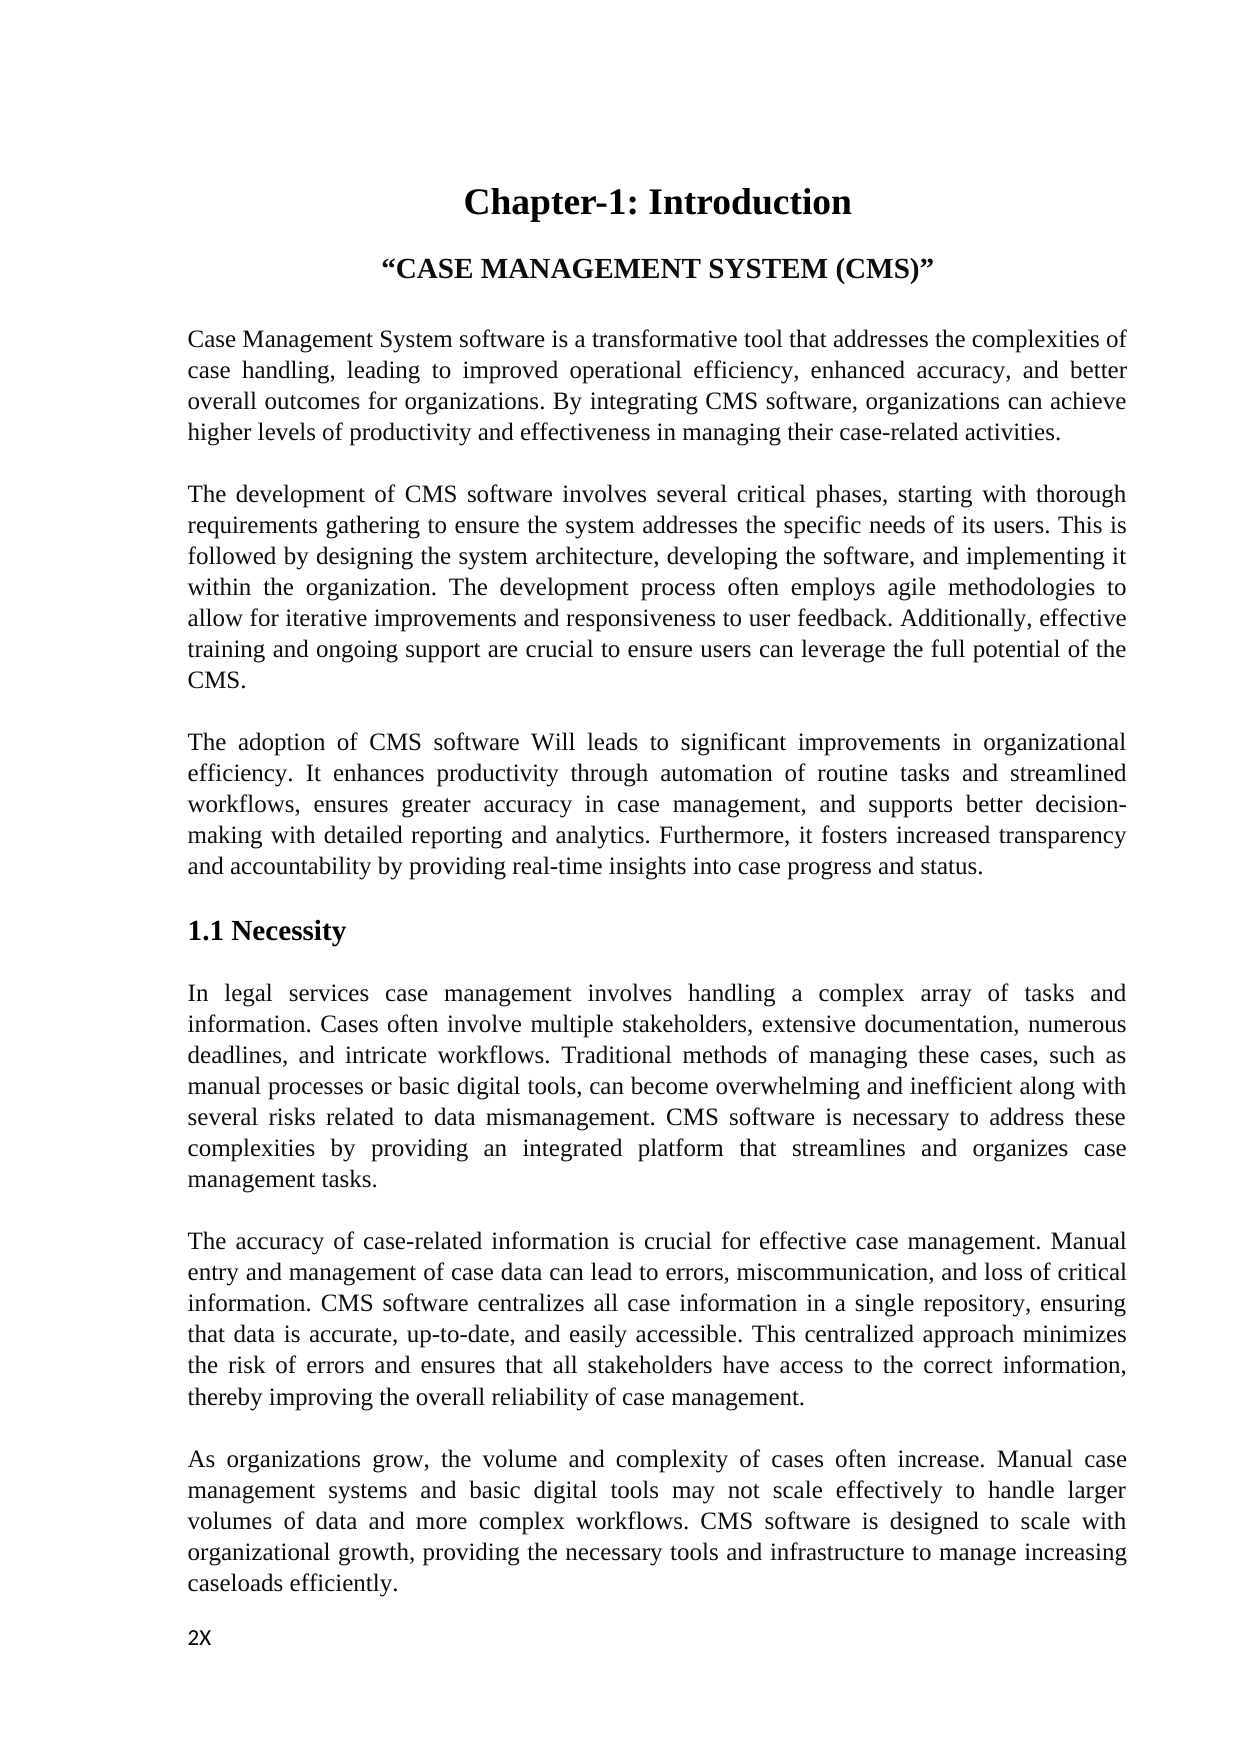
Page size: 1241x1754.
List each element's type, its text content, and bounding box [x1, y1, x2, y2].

text The development of CMS software involves several critical phases, starting with thorough requirements gathering to ensure the system addresses the specific needs of its users. This is followed by designing the system architecture, developing the software, and implementing it within the organization. The development process often employs agile methodologies to allow for iterative improvements and responsiveness to user feedback. Additionally, effective training and ongoing support are crucial to ensure users can leverage the full potential of the CMS. [187, 479, 1128, 694]
subtitle Chapter-1: Introduction [187, 179, 1128, 222]
text The adoption of CMS software Will leads to significant improvements in organizational efficiency. It enhances productivity through automation of routine tasks and streamlined workflows, ensures greater accuracy in case management, and supports better decision-making with detailed reporting and analytics. Furthermore, it fosters increased transparency and accountability by providing real-time insights into case progress and status. [187, 727, 1128, 880]
text The accuracy of case-related information is crucial for effective case management. Manual entry and management of case data can lead to errors, miscommunication, and loss of critical information. CMS software centralizes all case information in a single repository, ensuring that data is accurate, up-to-date, and easily accessible. This centralized approach minimizes the risk of errors and ensures that all stakeholders have access to the correct information, thereby improving the overall reliability of case management. [187, 1226, 1128, 1410]
text Case Management System software is a transformative tool that addresses the complexities of case handling, leading to improved operational efficiency, enhanced accuracy, and better overall outcomes for organizations. By integrating CMS software, organizations can achieve higher levels of productivity and effectiveness in managing their case-related activities. [187, 324, 1128, 446]
subtitle 1.1 Necessity [187, 913, 1128, 947]
text “CASE MANAGEMENT SYSTEM (CMS)” [187, 251, 1128, 285]
text In legal services case management involves handling a complex array of tasks and information. Cases often involve multiple stakeholders, extensive documentation, numerous deadlines, and intricate workflows. Traditional methods of managing these cases, such as manual processes or basic digital tools, can become overwhelming and inefficient along with several risks related to data mismanagement. CMS software is necessary to address these complexities by providing an integrated platform that streamlines and organizes case management tasks. [187, 978, 1128, 1193]
text As organizations grow, the volume and complexity of cases often increase. Manual case management systems and basic digital tools may not scale effectively to handle larger volumes of data and more complex workflows. CMS software is designed to scale with organizational growth, providing the necessary tools and infrastructure to manage increasing caseloads efficiently. [187, 1444, 1128, 1597]
